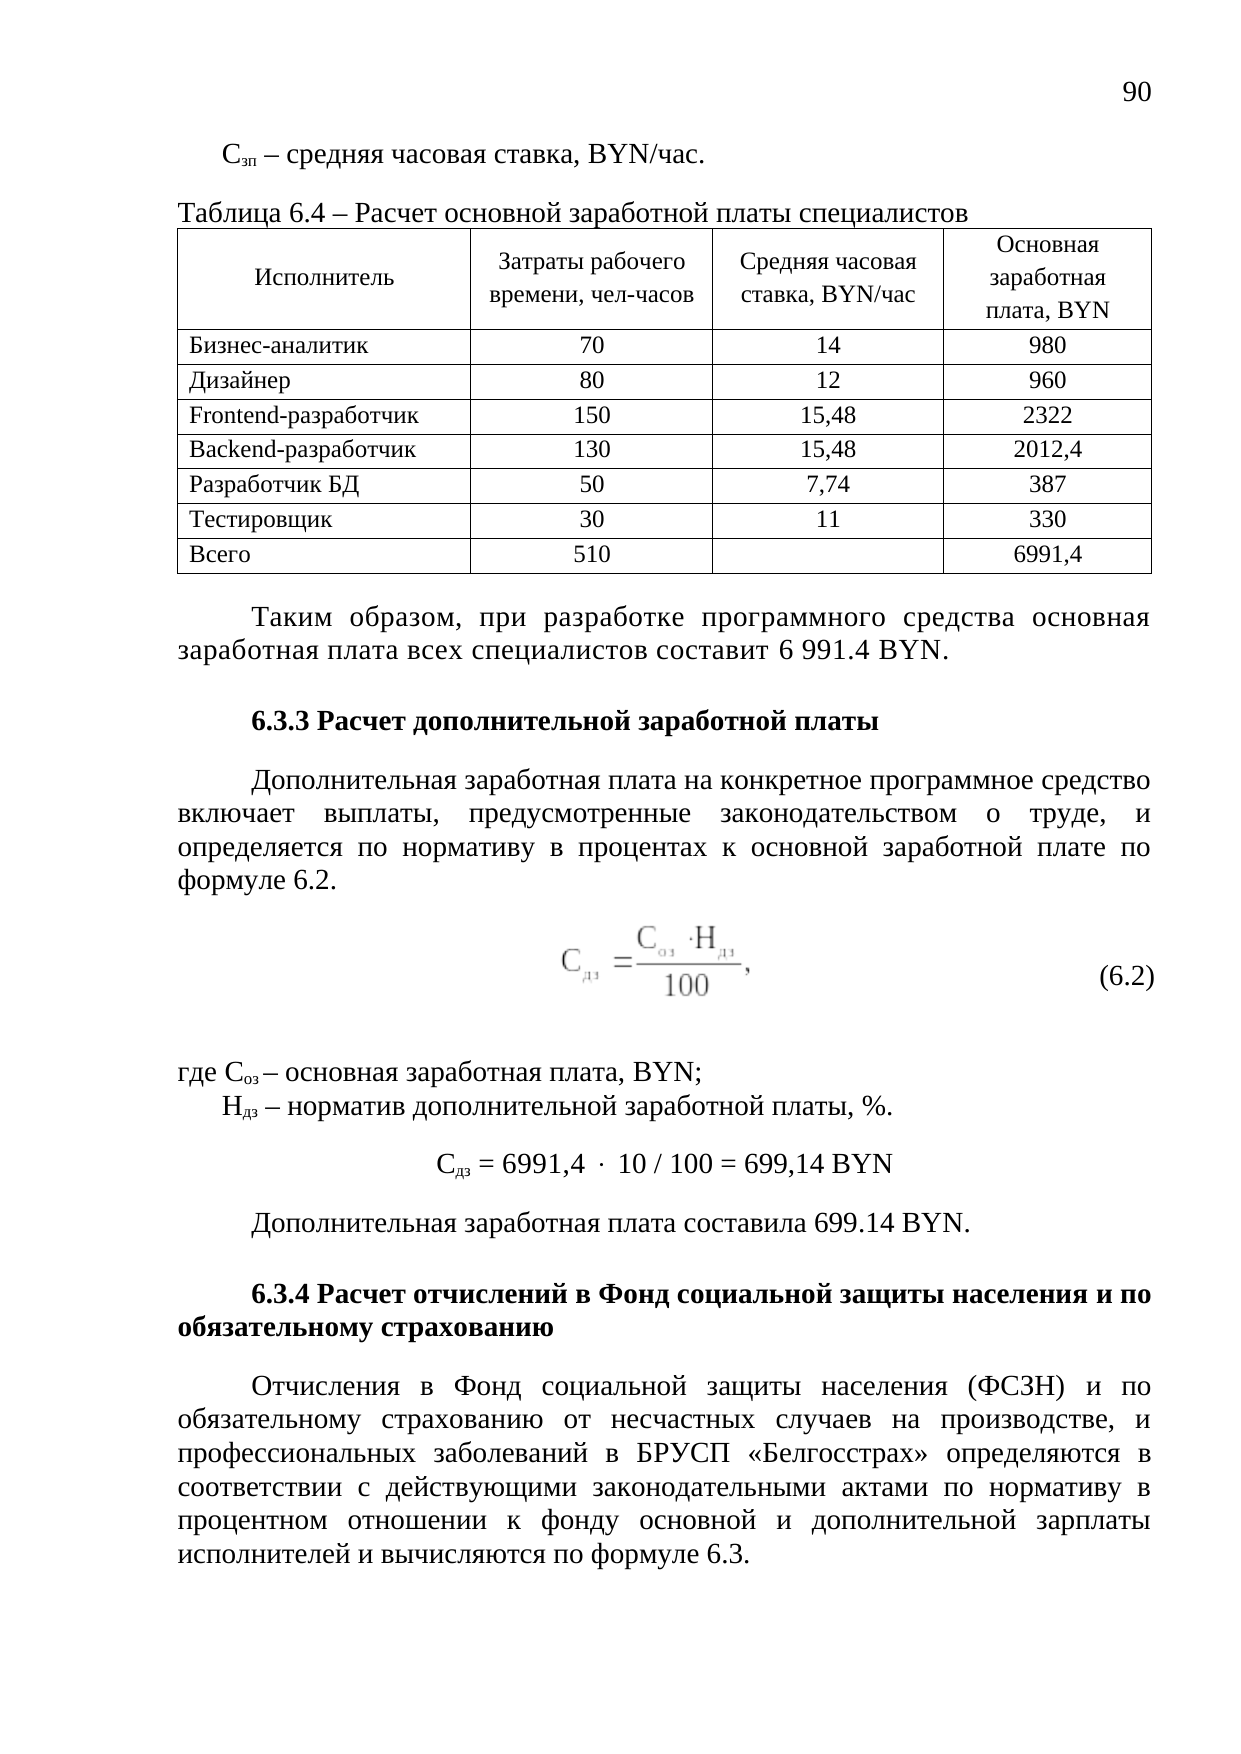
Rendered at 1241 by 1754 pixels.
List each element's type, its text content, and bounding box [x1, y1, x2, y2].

text 6.3.4 Расчет отчислений в Фонд социальной защиты населения и по обязательному страхованию [177, 1276, 1152, 1343]
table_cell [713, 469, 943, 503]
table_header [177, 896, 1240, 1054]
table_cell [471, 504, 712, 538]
text Ндз – норматив дополнительной заработной платы, %. [177, 1088, 1152, 1121]
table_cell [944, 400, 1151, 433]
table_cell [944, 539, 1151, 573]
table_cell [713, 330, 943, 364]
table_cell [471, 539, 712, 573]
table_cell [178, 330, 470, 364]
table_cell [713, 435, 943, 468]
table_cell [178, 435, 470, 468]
text Дополнительная заработная плата составила 699.14 BYN. [177, 1205, 1152, 1238]
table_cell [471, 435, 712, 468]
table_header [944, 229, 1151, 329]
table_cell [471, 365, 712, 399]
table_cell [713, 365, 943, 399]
text 6.3.3 Расчет дополнительной заработной платы [177, 703, 1152, 737]
text Сзп – средняя часовая ставка, BYN/час. [192, 136, 1152, 170]
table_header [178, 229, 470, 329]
text Таким образом, при разработке программного средства основная заработная плата всех специалистов составит 6 991.4 BYN. [177, 599, 1152, 666]
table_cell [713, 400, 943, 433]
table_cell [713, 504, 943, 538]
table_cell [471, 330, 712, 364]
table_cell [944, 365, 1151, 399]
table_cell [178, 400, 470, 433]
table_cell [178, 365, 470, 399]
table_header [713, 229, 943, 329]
text Дополнительная заработная плата на конкретное программное средство включает выплаты, предусмотренные законодательством о труде, и определяется по нормативу в процентах к основной заработной плате по формуле 6.2. [177, 762, 1152, 896]
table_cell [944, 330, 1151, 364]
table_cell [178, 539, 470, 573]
text Таблица 6.4 – Расчет основной заработной платы специалистов [177, 195, 1152, 228]
text Сдз = 6991,4 10 / 100 = 699,14 BYN [177, 1146, 1152, 1180]
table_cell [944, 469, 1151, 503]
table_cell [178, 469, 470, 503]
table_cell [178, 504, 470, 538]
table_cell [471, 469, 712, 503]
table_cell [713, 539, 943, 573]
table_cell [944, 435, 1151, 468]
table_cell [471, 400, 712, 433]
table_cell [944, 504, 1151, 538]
text где Соз – основная заработная плата, BYN; [177, 1054, 1152, 1088]
text Отчисления в Фонд социальной защиты населения (ФСЗН) и по обязательному страхованию от несчастных случаев на производстве, и профессиональных заболеваний в БРУСП «Белгосстрах» определяются в соответствии с действующими законодательными актами по нормативу в процентном отношении к фонду основной и дополнительной зарплаты исполнителей и вычисляются по формуле 6.3. [177, 1368, 1152, 1569]
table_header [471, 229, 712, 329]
